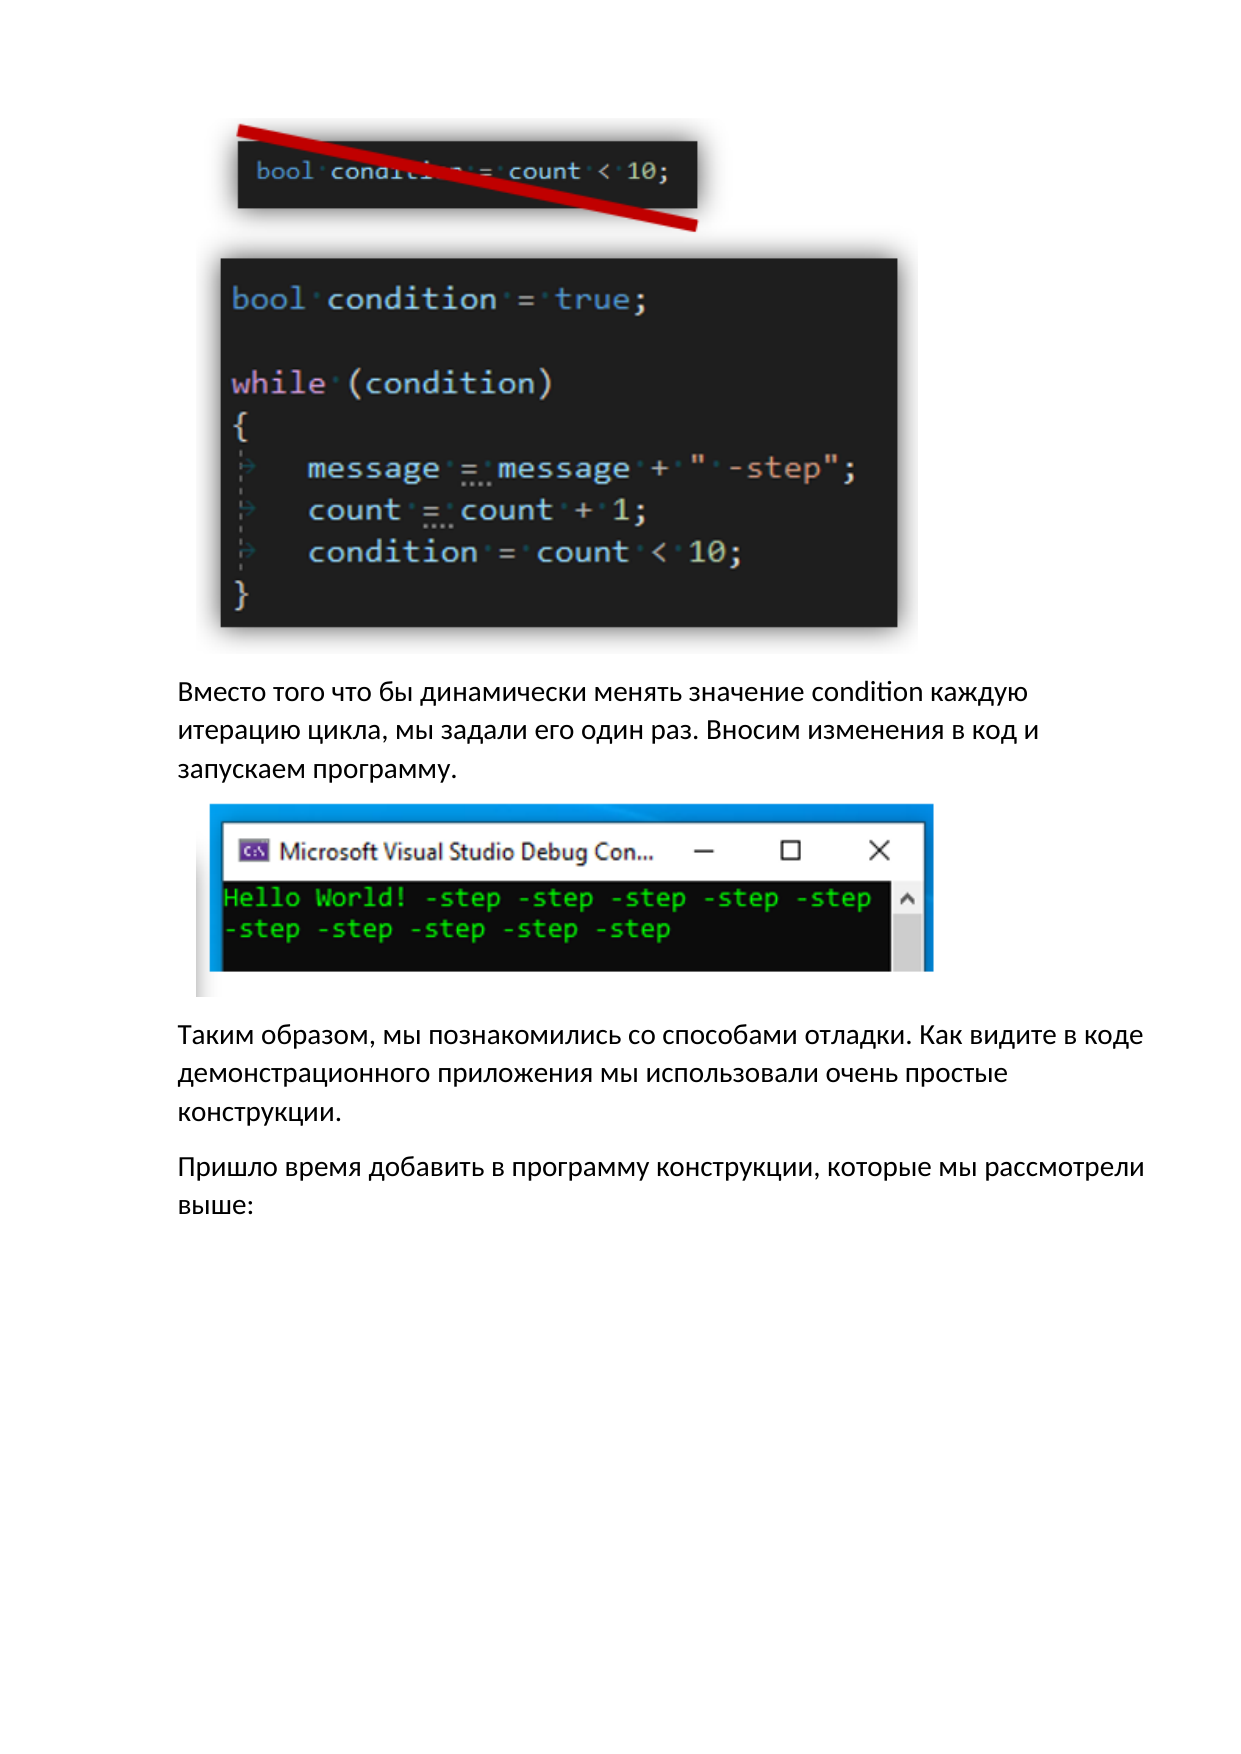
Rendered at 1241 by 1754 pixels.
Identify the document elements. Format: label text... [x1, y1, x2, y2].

text Пришло время добавить в программу конструкции, которые мы рассмотрели выше: [177, 1148, 1152, 1222]
text Вместо того что бы динамически менять значение condition каждую итерацию цикла, мы задали его один раз. Вносим изменения в код и запускаем программу. [177, 673, 1152, 997]
text Таким образом, мы познакомились со способами отладки. Как видите в коде демонстрационного приложения мы использовали очень простые конструкции. [177, 1016, 1152, 1128]
